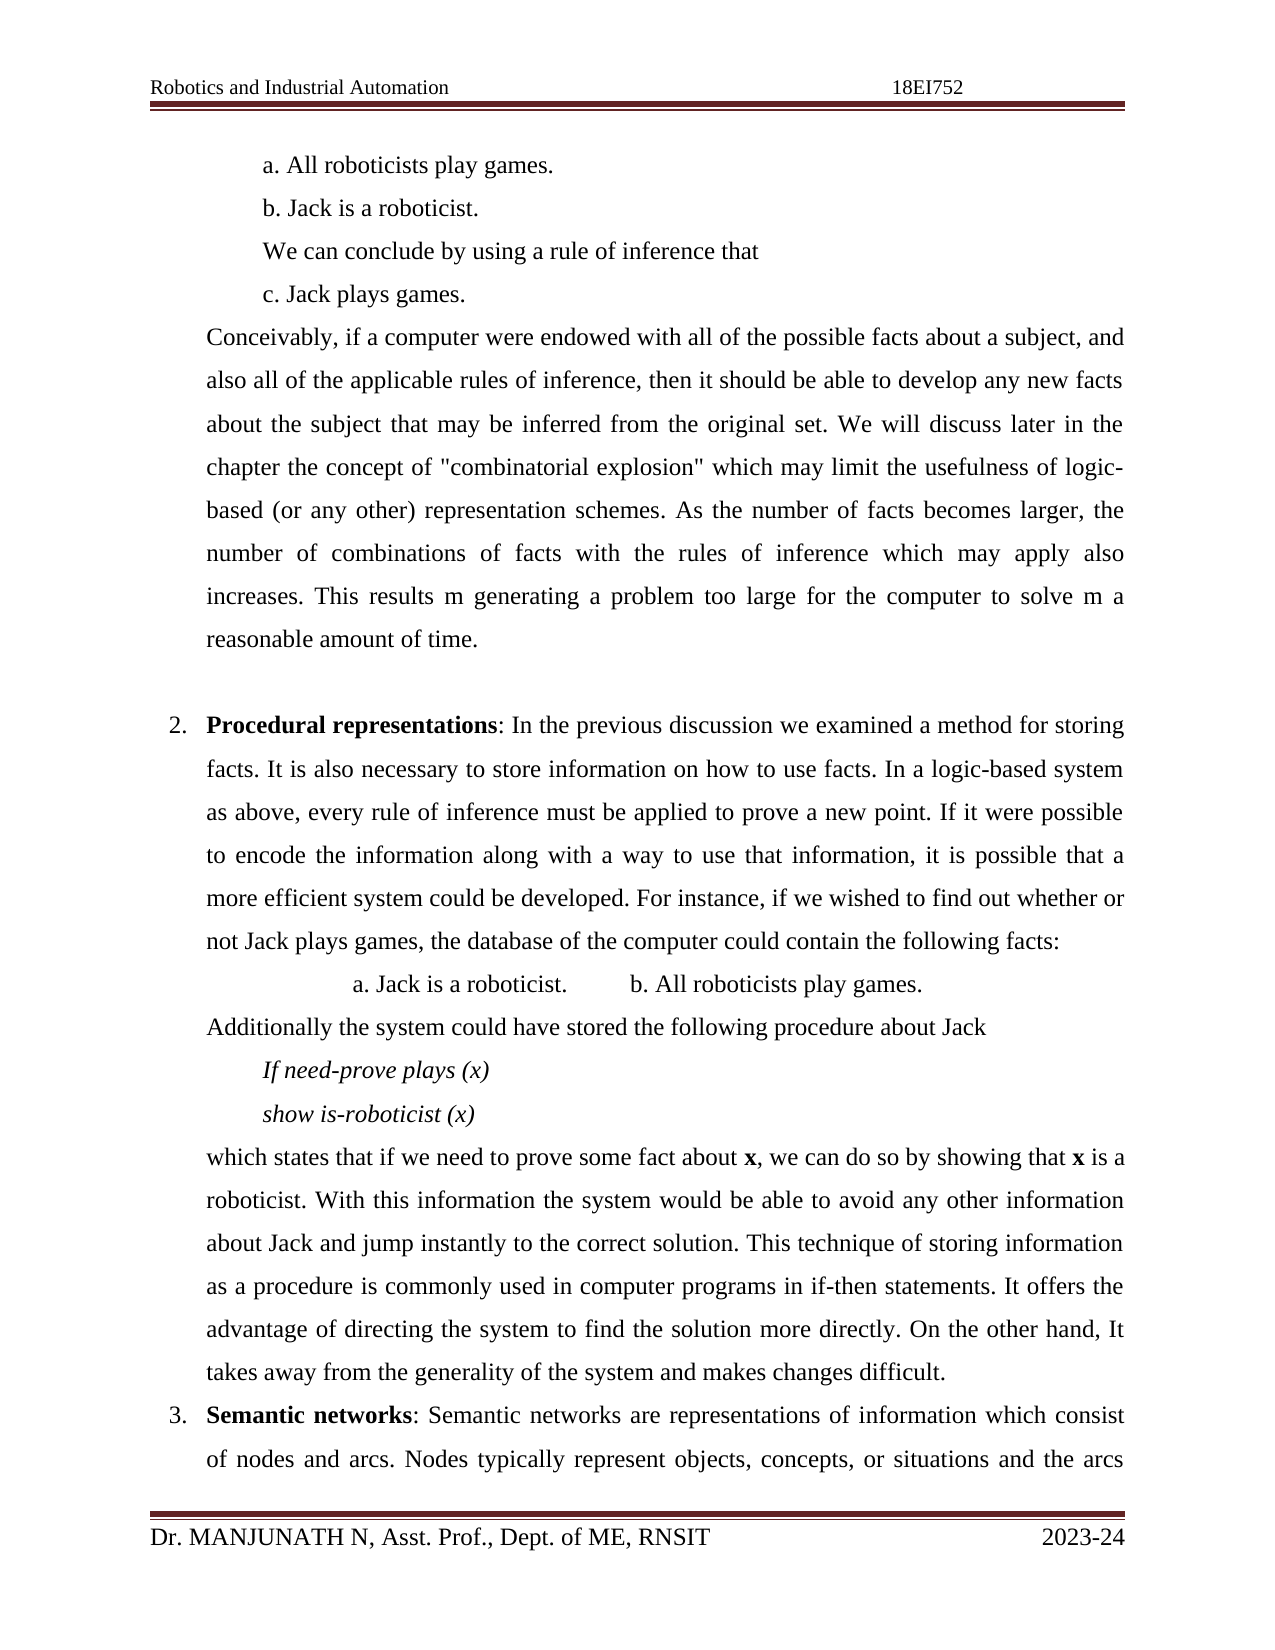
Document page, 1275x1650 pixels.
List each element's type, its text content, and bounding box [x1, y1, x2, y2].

text c. Jack plays games. [262, 279, 1125, 308]
text If need-prove plays (x) [262, 1056, 1125, 1084]
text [169, 1401, 1125, 1472]
text Additionally the system could have stored the following procedure about Jack [206, 1012, 1125, 1041]
text show is-roboticist (x) [262, 1099, 1125, 1127]
text a. All roboticists play games. [262, 150, 1125, 179]
text 2. Procedural representations: In the previous discussion we examined a method for storing facts. It is also necessary to store information on how to use facts. In a logic-based system as above, every rule of inference must be applied to prove a new point. If it were possible to encode the information along with a way to use that information, it is possible that a more efficient system could be developed. For instance, if we wished to find out whether or not Jack plays games, the database of the computer could contain the following facts: [169, 711, 1125, 955]
text Conceivably, if a computer were endowed with all of the possible facts about a subject, and also all of the applicable rules of inference, then it should be able to develop any new facts about the subject that may be inferred from the original set. We will discuss later in the chapter the concept of "combinatorial explosion" which may limit the usefulness of logic-based (or any other) representation schemes. As the number of facts becomes larger, the number of combinations of facts with the rules of inference which may apply also increases. This results m generating a problem too large for the computer to solve m a reasonable amount of time. [206, 322, 1125, 653]
text a. Jack is a roboticist. b. All roboticists play games. [150, 969, 1125, 998]
text b. Jack is a roboticist. [262, 193, 1125, 222]
text which states that if we need to prove some fact about x, we can do so by showing that x is a roboticist. With this information the system would be able to avoid any other information about Jack and jump instantly to the correct solution. This technique of storing information as a procedure is commonly used in computer programs in if-then statements. It offers the advantage of directing the system to find the solution more directly. On the other hand, It takes away from the generality of the system and makes changes difficult. [206, 1142, 1125, 1386]
text We can conclude by using a rule of inference that [262, 236, 1125, 265]
